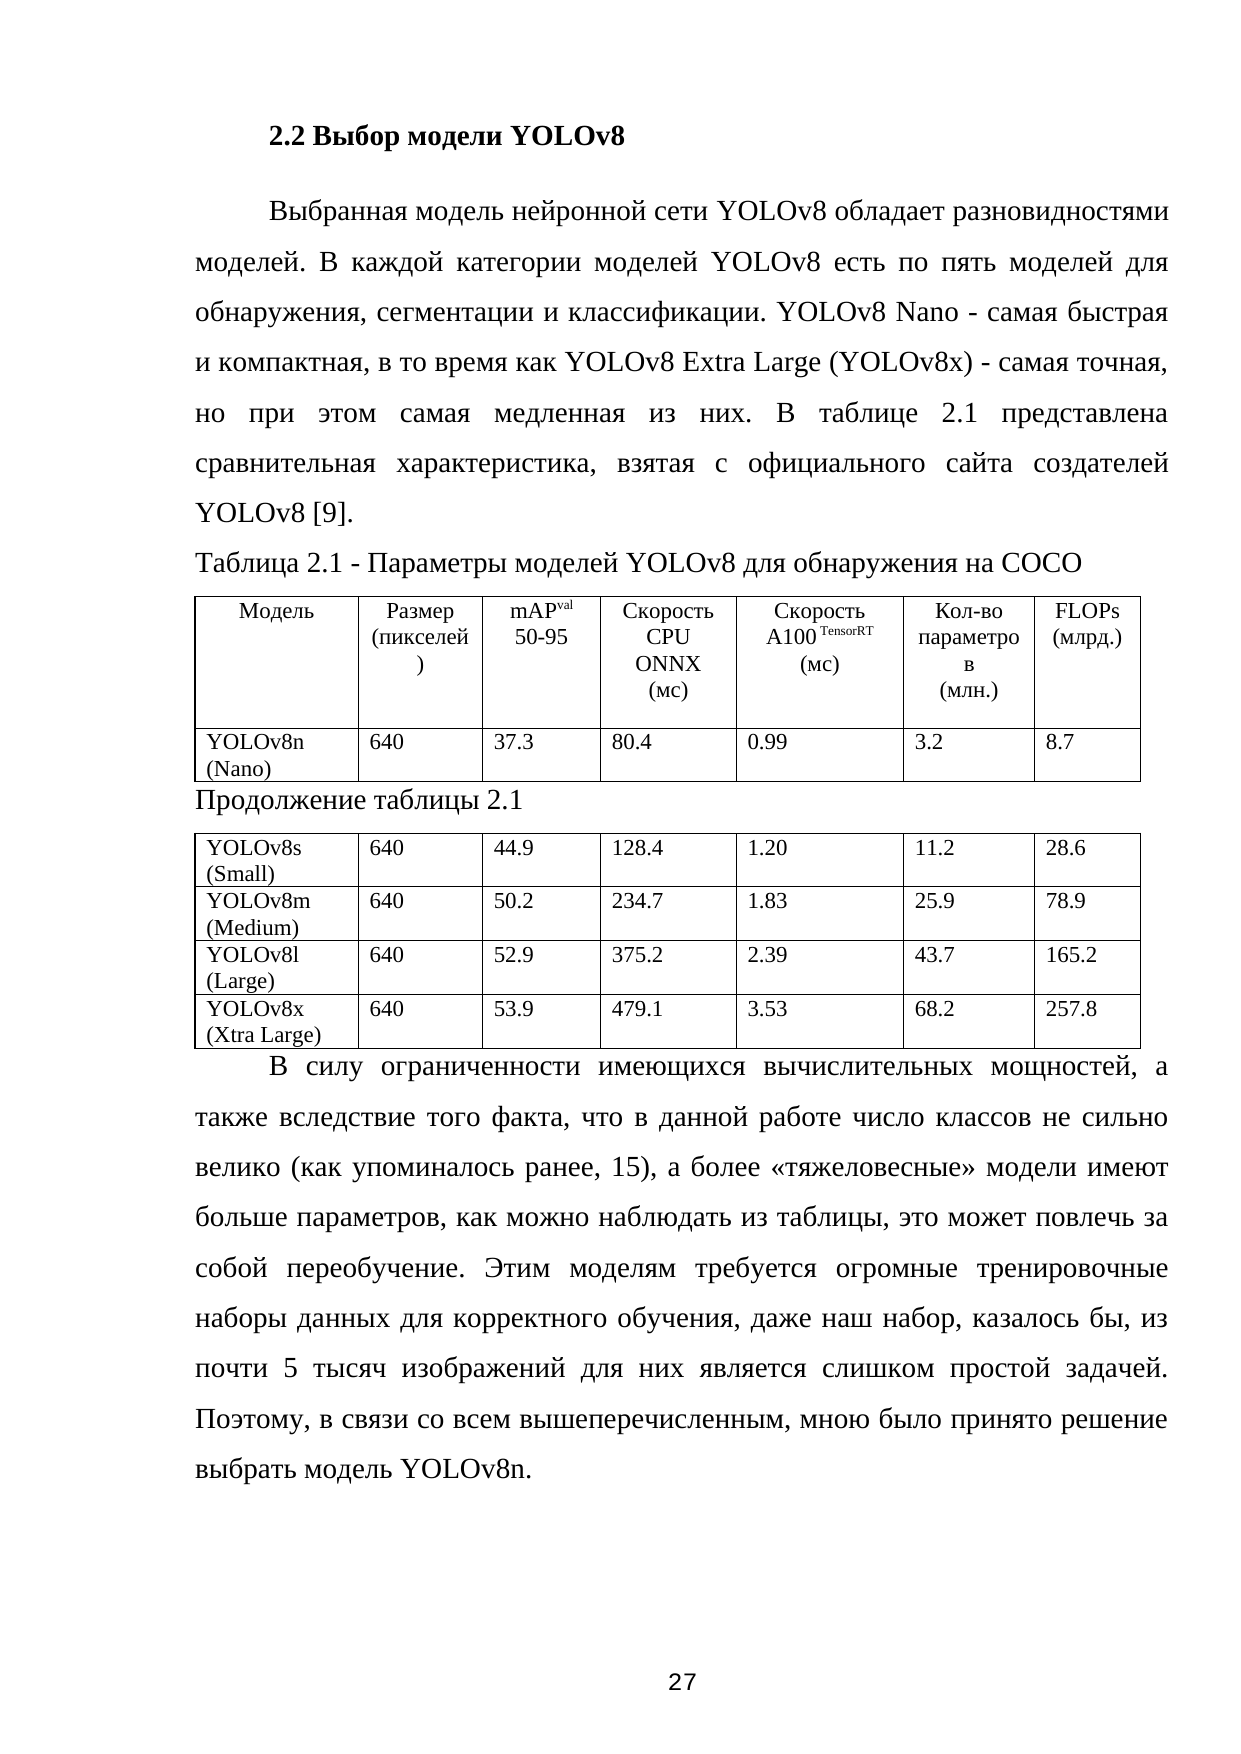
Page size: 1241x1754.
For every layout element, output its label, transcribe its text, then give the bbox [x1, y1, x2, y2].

table_cell 50.2 [483, 887, 600, 940]
text В силу ограниченности имеющихся вычислительных мощностей, а также вследствие того факта, что в данной работе число классов не сильно велико (как упоминалось ранее, 15), а более «тяжеловесные» модели имеют больше параметров, как можно наблюдать из таблицы, это может повлечь за собой переобучение. Этим моделям требуется огромные тренировочные наборы данных для корректного обучения, даже наш набор, казалось бы, из почти 5 тысяч изображений для них является слишком простой задачей. Поэтому, в связи со всем вышеперечисленным, мною было принято решение выбрать модель YOLOv8n. [195, 1048, 1169, 1484]
text Выбранная модель нейронной сети YOLOv8 обладает разновидностями моделей. В каждой категории моделей YOLOv8 есть по пять моделей для обнаружения, сегментации и классификации. YOLOv8 Nano - самая быстрая и компактная, в то время как YOLOv8 Extra Large (YOLOv8x) - самая точная, но при этом самая медленная из них. В таблице 2.1 представлена сравнительная характеристика, взятая с официального сайта создателей YOLOv8 [9]. [195, 193, 1169, 529]
table_header Скорость A100 TensorRT (мс) [737, 597, 903, 727]
table_header 640 [359, 834, 482, 886]
table_header Размер (пикселей) [359, 597, 482, 727]
table_cell 0.99 [737, 729, 903, 781]
table_header YOLOv8s (Small) [196, 834, 358, 886]
table_header 11.2 [904, 834, 1034, 886]
table_header Кол-во параметров (млн.) [904, 597, 1034, 727]
table_cell 1.83 [737, 887, 903, 940]
table_cell 78.9 [1035, 887, 1140, 940]
table_cell YOLOv8l (Large) [196, 941, 358, 994]
table_header 1.20 [737, 834, 903, 886]
subtitle 2.2 Выбор модели YOLOv8 [195, 118, 1169, 152]
table_header Модель [196, 597, 358, 727]
table_cell 640 [359, 729, 482, 781]
table_cell 68.2 [904, 995, 1034, 1047]
table_cell 640 [359, 995, 482, 1047]
table_cell 479.1 [601, 995, 736, 1047]
text Таблица 2.1 - Параметры моделей YOLOv8 для обнаружения на COCO [195, 546, 1169, 579]
table_header FLOPs (млрд.) [1035, 597, 1140, 727]
table_header mAPval 50-95 [483, 597, 600, 727]
table_cell 80.4 [601, 729, 736, 781]
table_header Скорость CPU ONNX (мс) [601, 597, 736, 727]
table_cell YOLOv8x (Xtra Large) [196, 995, 358, 1047]
table_cell 640 [359, 887, 482, 940]
table_cell 2.39 [737, 941, 903, 994]
table_cell 3.53 [737, 995, 903, 1047]
table_header 28.6 [1035, 834, 1140, 886]
table_cell 257.8 [1035, 995, 1140, 1047]
table_cell 234.7 [601, 887, 736, 940]
table_cell 165.2 [1035, 941, 1140, 994]
table_cell 52.9 [483, 941, 600, 994]
table_cell 3.2 [904, 729, 1034, 781]
table_cell 43.7 [904, 941, 1034, 994]
table_cell 375.2 [601, 941, 736, 994]
table_cell 53.9 [483, 995, 600, 1047]
table_cell YOLOv8n (Nano) [196, 729, 358, 781]
table_cell 37.3 [483, 729, 600, 781]
table_cell 640 [359, 941, 482, 994]
table_cell 8.7 [1035, 729, 1140, 781]
text Продолжение таблицы 2.1 [195, 782, 1169, 816]
table_header 44.9 [483, 834, 600, 886]
table_cell 25.9 [904, 887, 1034, 940]
table_header 128.4 [601, 834, 736, 886]
table_cell YOLOv8m (Medium) [196, 887, 358, 940]
